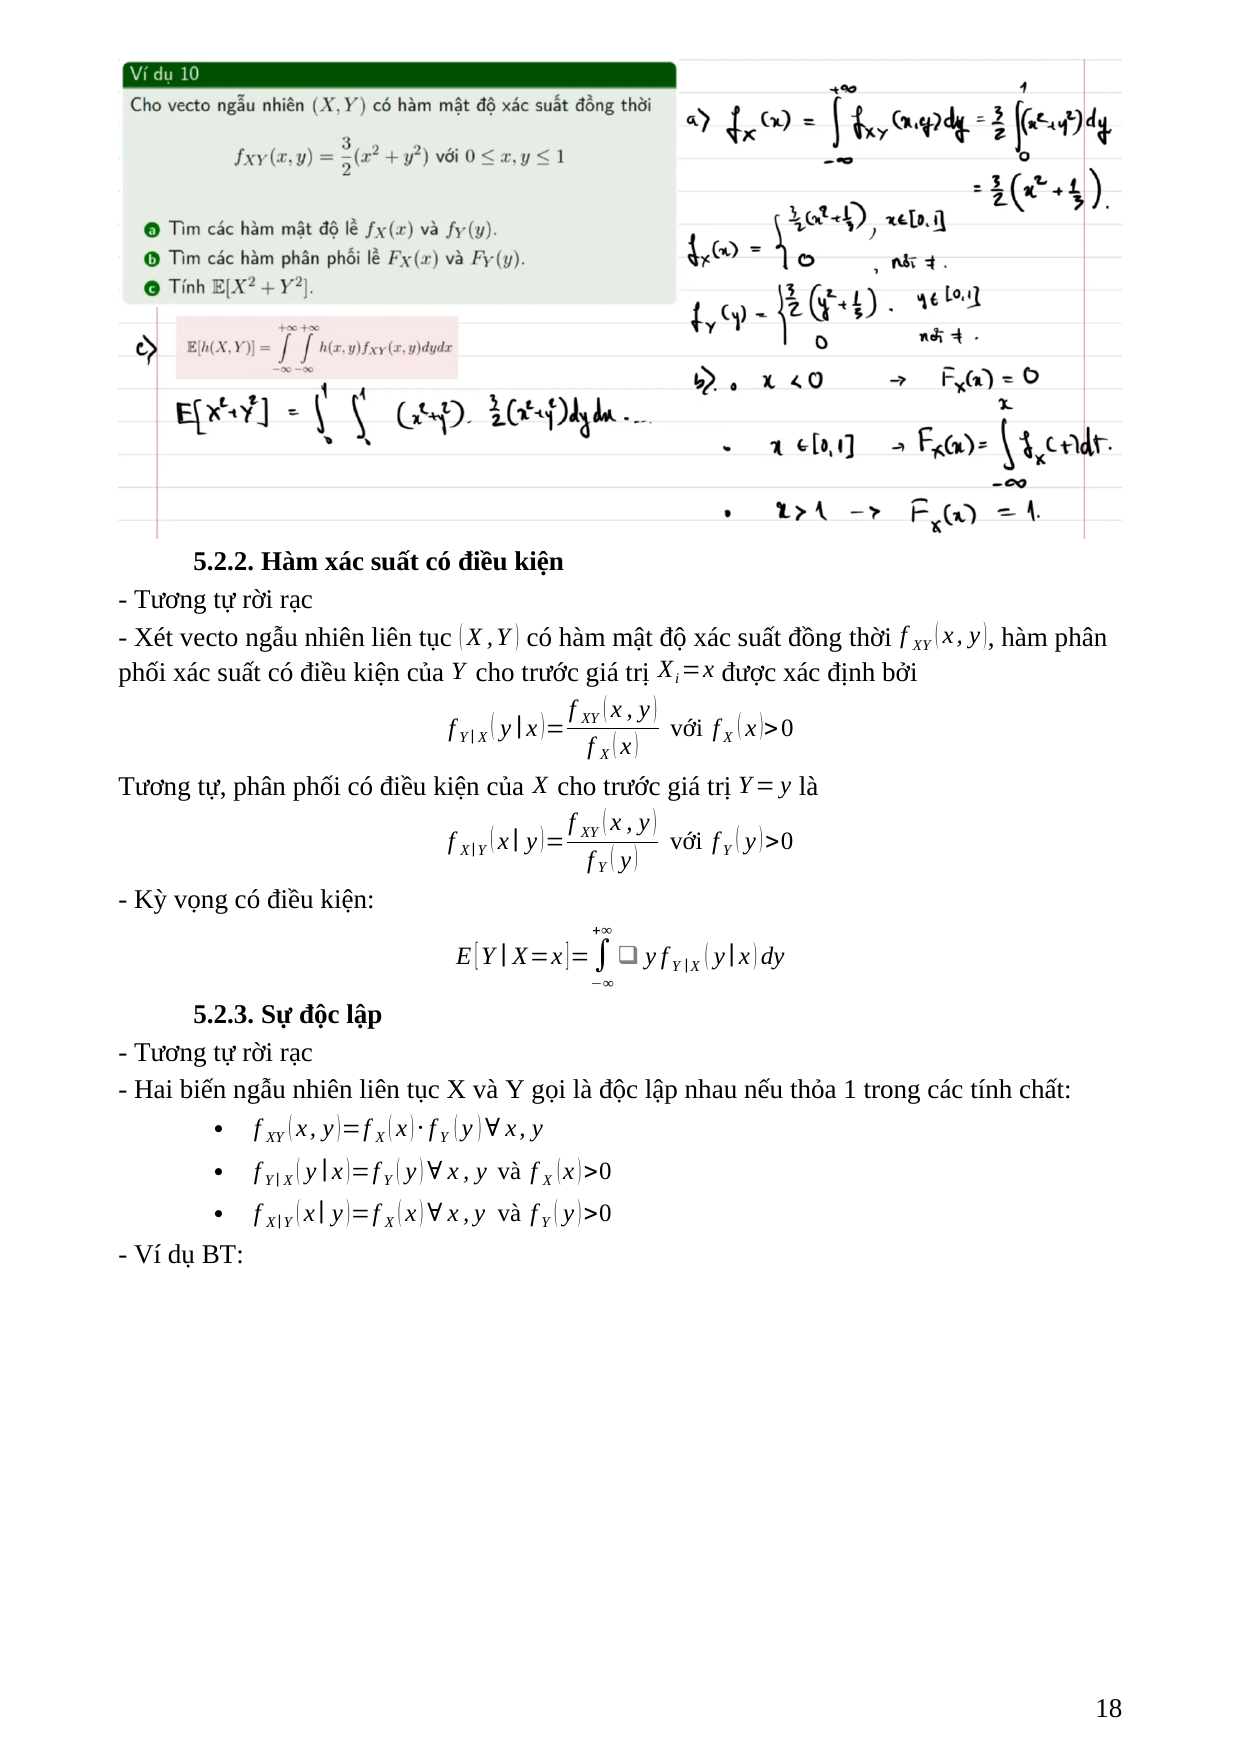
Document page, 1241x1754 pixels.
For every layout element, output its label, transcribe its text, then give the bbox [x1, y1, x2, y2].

text Hàm xác suất có điều kiện [193, 545, 1122, 576]
text - Tương tự rời rạc [118, 1036, 1122, 1067]
text - Ví dụ BT: [118, 1238, 1122, 1270]
text - Xét vecto ngẫu nhiên liên tục có hàm mật độ xác suất đồng thời , hàm phân phối xác suất có điều kiện của cho trước giá trị được xác định bởi [118, 621, 1122, 687]
picture [118, 59, 1123, 539]
text Sự độc lập [193, 998, 1122, 1029]
text Tương tự, phân phối có điều kiện của cho trước giá trị là [118, 769, 1122, 801]
text - Hai biến ngẫu nhiên liên tục X và Y gọi là độc lập nhau nếu thỏa 1 trong các tính chất: [118, 1074, 1122, 1105]
text - Kỳ vọng có điều kiện: [118, 883, 1122, 914]
text - Tương tự rời rạc [118, 583, 1122, 614]
